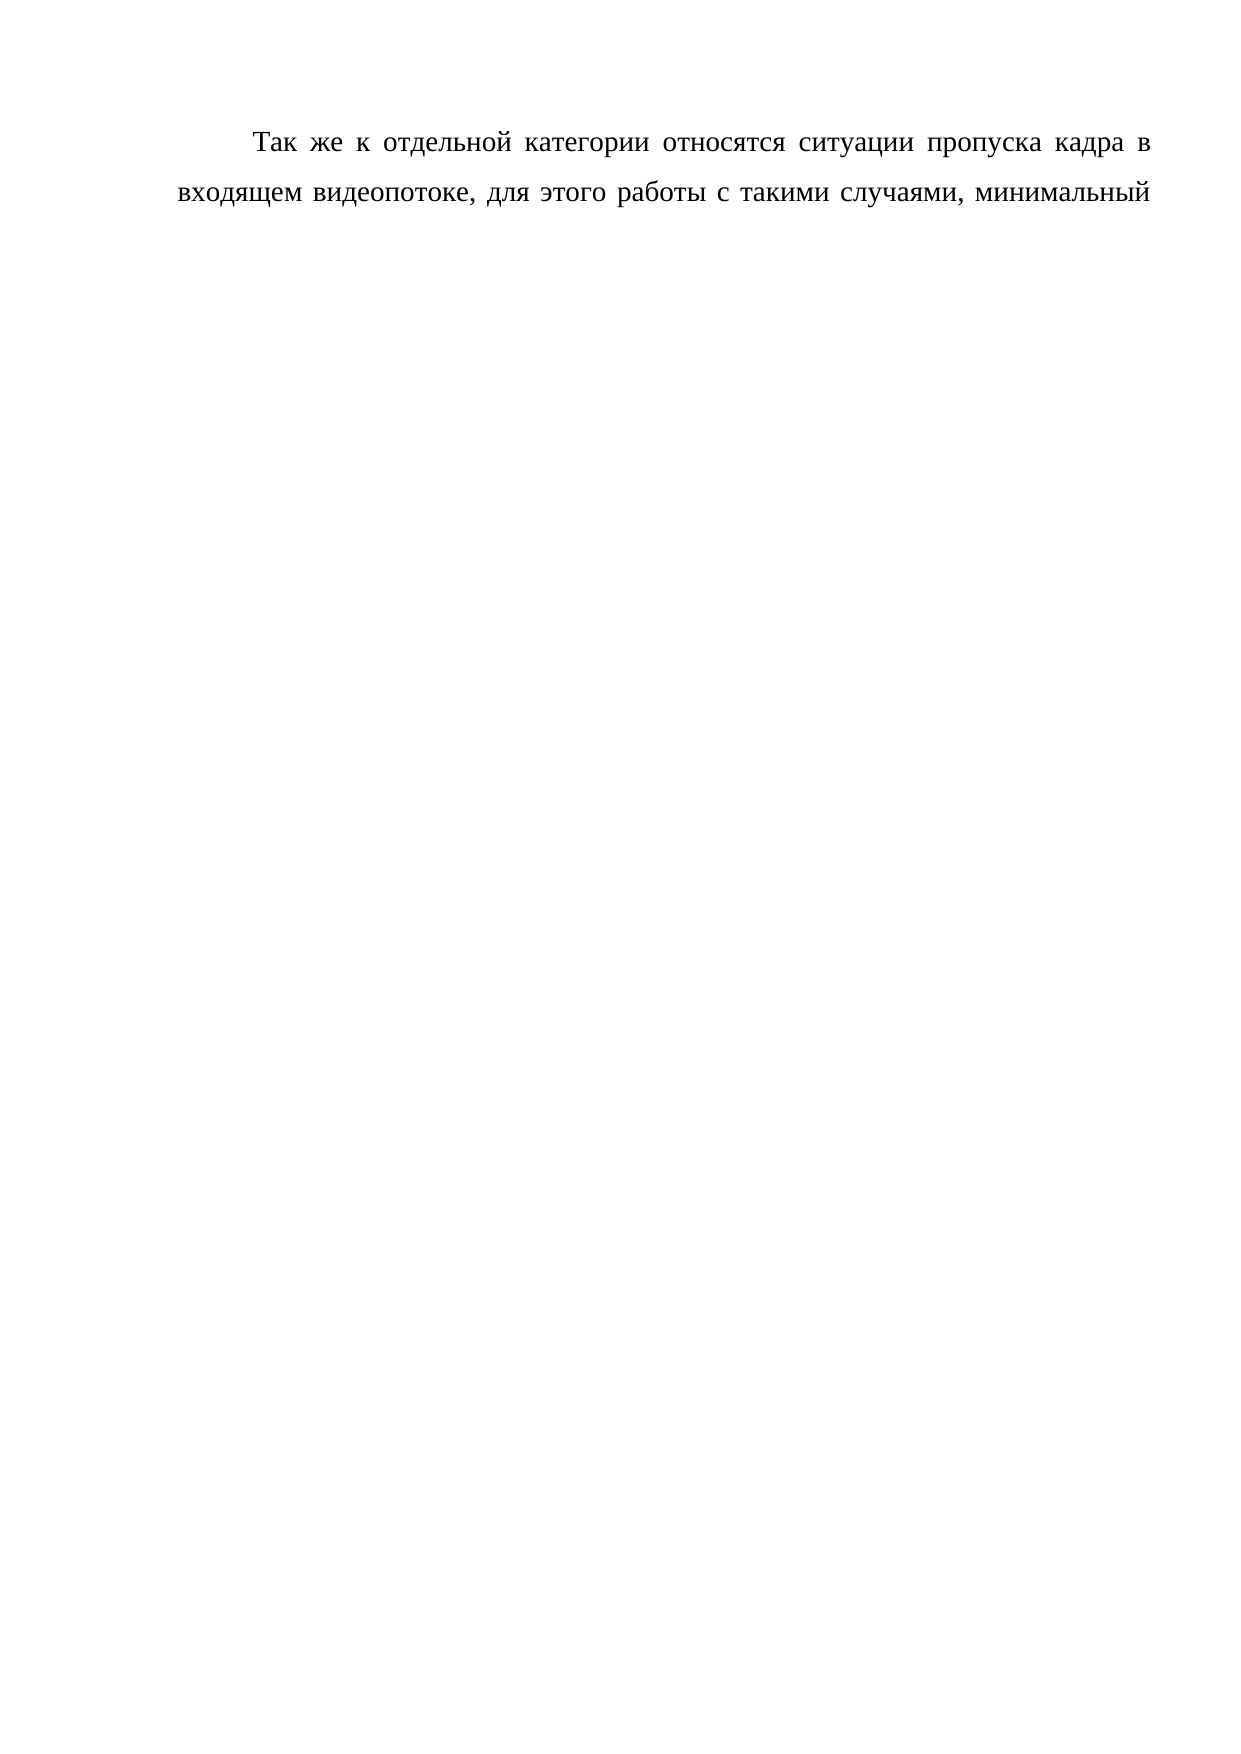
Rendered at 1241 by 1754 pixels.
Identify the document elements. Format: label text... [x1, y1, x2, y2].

text Так же к отдельной категории относятся ситуации пропуска кадра в входящем видеопотоке, для этого работы с такими случаями, минимальный размер окна составляет +- 1 кадр. В других случаях размер может быть произвольным. [177, 124, 1152, 208]
